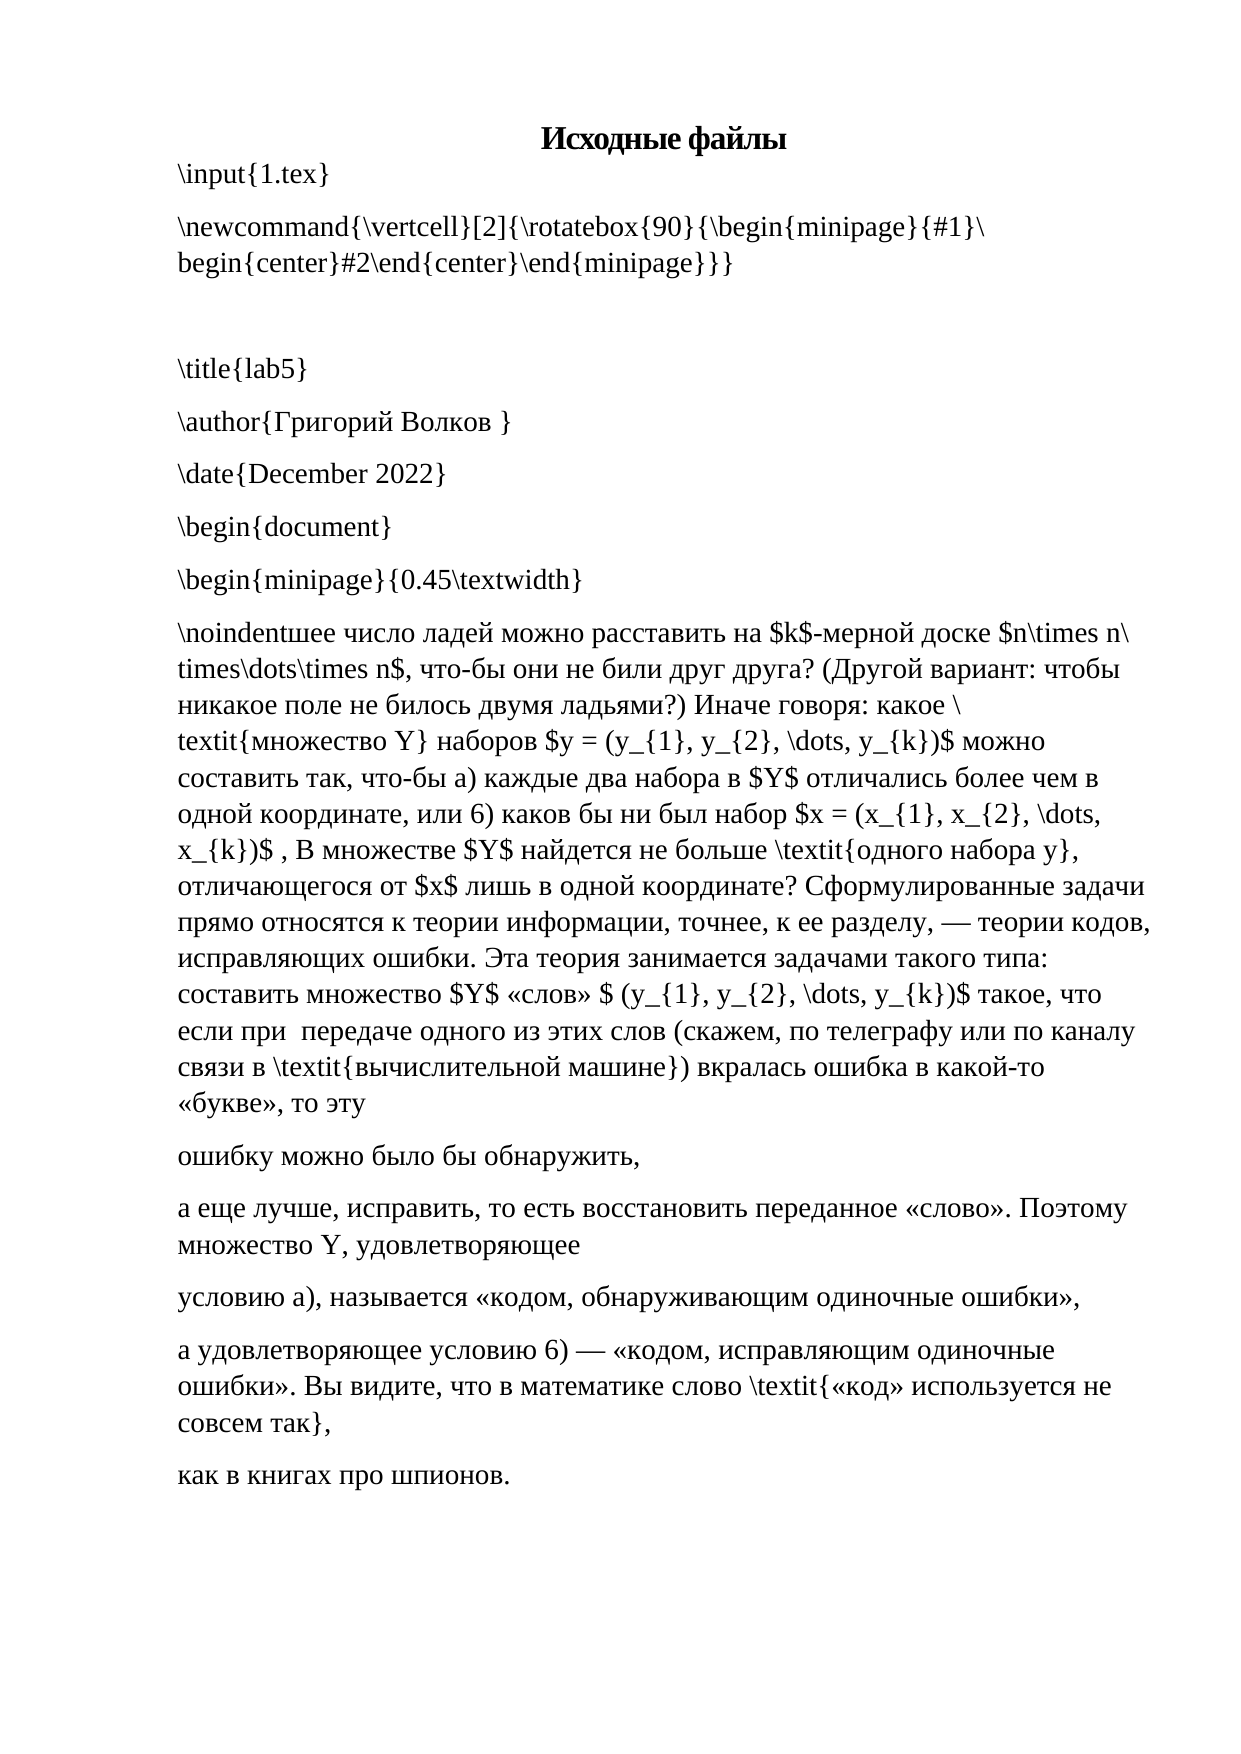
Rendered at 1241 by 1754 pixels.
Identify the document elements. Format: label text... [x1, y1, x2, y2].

text а удовлетворяющее условию 6) — «кодом, исправляющим одиночные ошибки». Вы видите, что в математике слово \textit{«код» используется не совсем так}, [177, 1332, 1152, 1438]
text \begin{minipage}{0.45\textwidth} [177, 562, 1152, 596]
text условию а), называется «кодом, обнаруживающим одиночные ошибки», [177, 1279, 1152, 1313]
text как в книгах про шпионов. [177, 1457, 1152, 1491]
text \date{December 2022} [177, 457, 1152, 490]
text \input{1.tex} [177, 156, 1152, 190]
text \begin{document} [177, 509, 1152, 543]
text \author{Григорий Волков } [177, 404, 1152, 437]
title Исходные файлы [177, 118, 1152, 156]
text \title{lab5} [177, 351, 1152, 384]
text \newcommand{\vertcell}[2]{\rotatebox{90}{\begin{minipage}{#1}\begin{center}#2\end{center}\end{minipage}}} [177, 209, 1152, 279]
text ошибку можно было бы обнаружить, [177, 1138, 1152, 1171]
text а еще лучше, исправить, то есть восстановить переданное «слово». Поэтому множество Y, удовлетворяющее [177, 1191, 1152, 1260]
text \noindentшее число ладей можно расставить на $k$-мерной доске $n\times n\times\dots\times n$, что-бы они не били друг друга? (Другой вариант: чтобы никакое поле не билось двумя ладьями?) Иначе говоря: какое \textit{множество Y} наборов $y = (y_{1}, y_{2}, \dots, y_{k})$ можно составить так, что-бы а) каждые два набора в $Y$ отличались более чем в одной координате, или 6) каков бы ни был набор $x = (x_{1}, x_{2}, \dots, x_{k})$ , В множестве $Y$ найдется не больше \textit{одного набора y}, отличающегося от $x$ лишь в одной координате? Сформулированные задачи прямо относятся к теории информации, точнее, к ее разделу, — теории кодов, исправляющих ошибки. Эта теория занимается задачами такого типа: составить множество $Y$ «слов» $ (y_{1}, y_{2}, \dots, y_{k})$ такое, что если при передаче одного из этих слов (скажем, по телеграфу или по каналу связи в \textit{вычислительной машине}) вкралась ошибка в какой-то «букве», то эту [177, 615, 1152, 1118]
